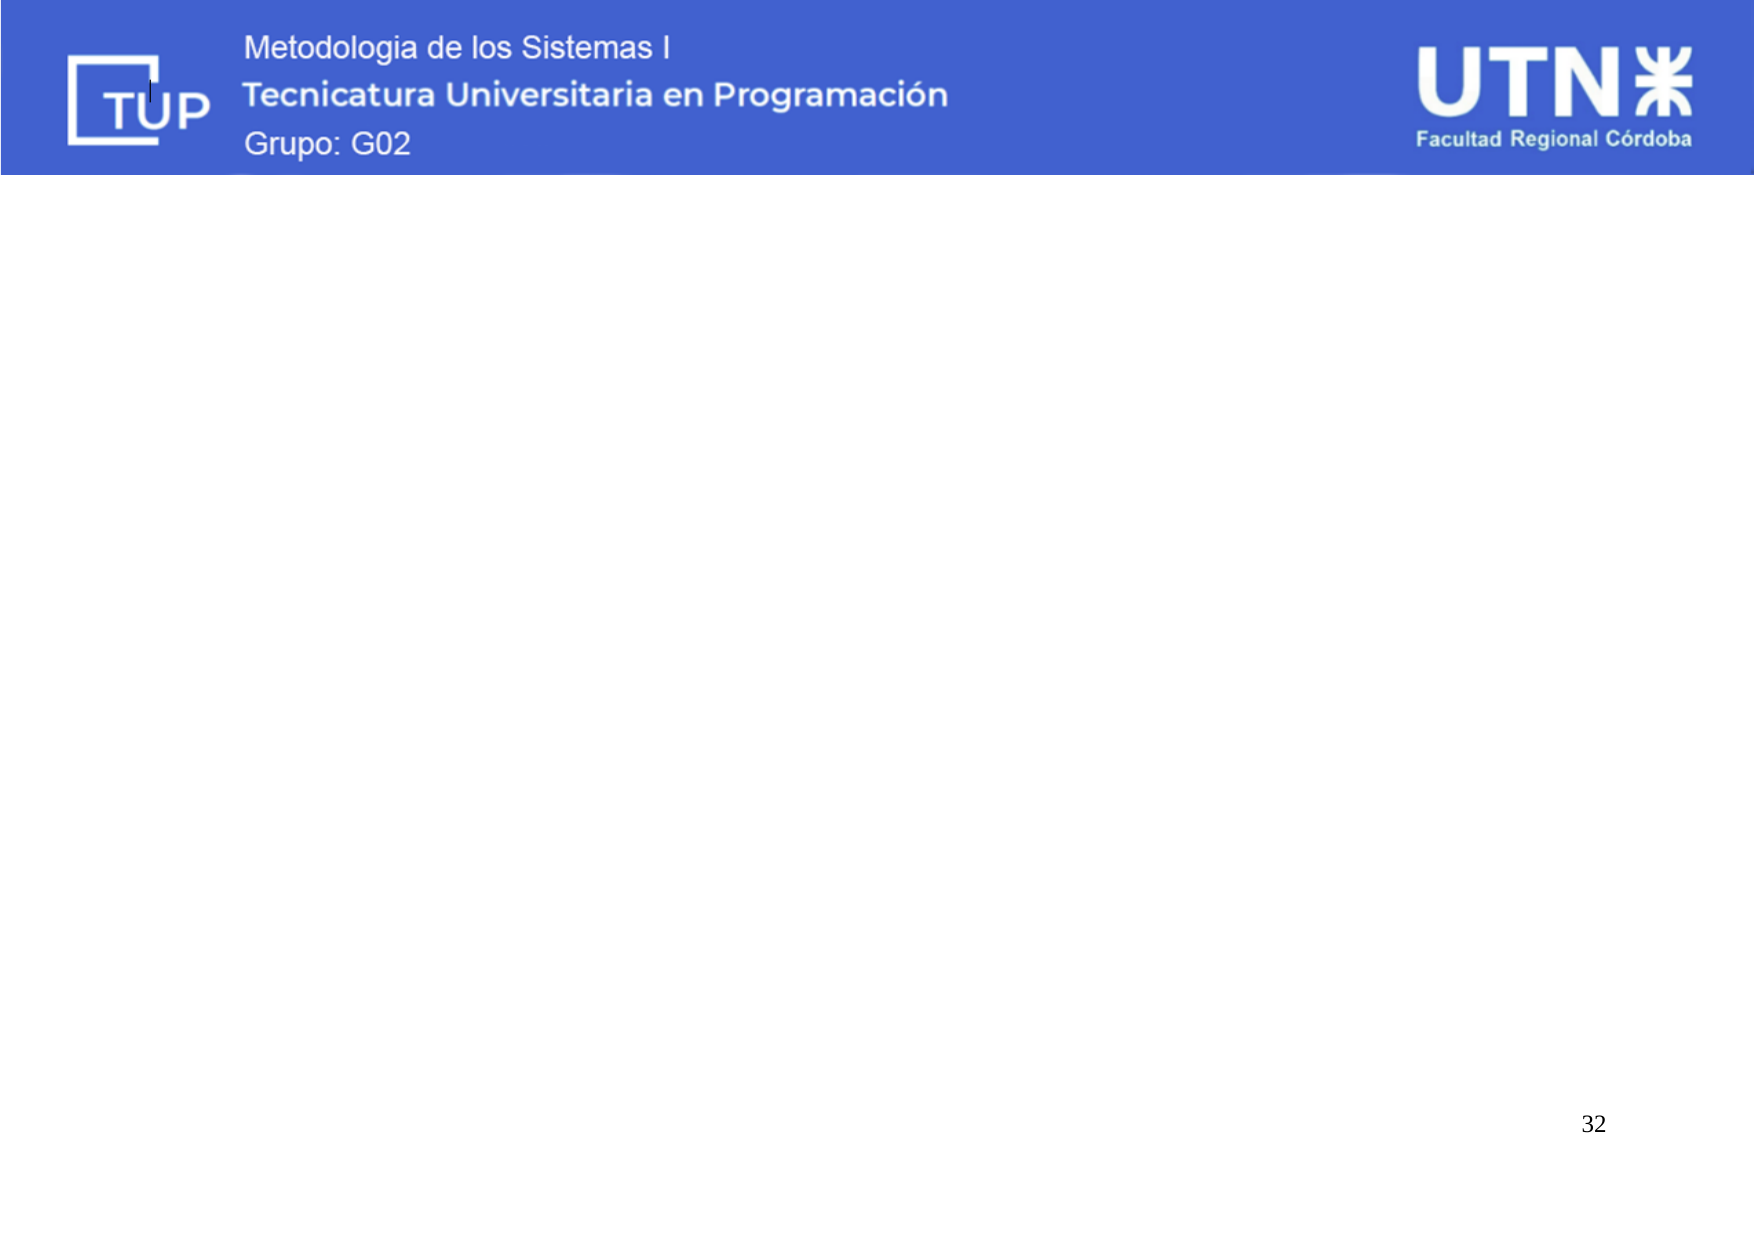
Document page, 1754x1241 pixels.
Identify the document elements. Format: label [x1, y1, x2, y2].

picture [0, 0, 1754, 175]
